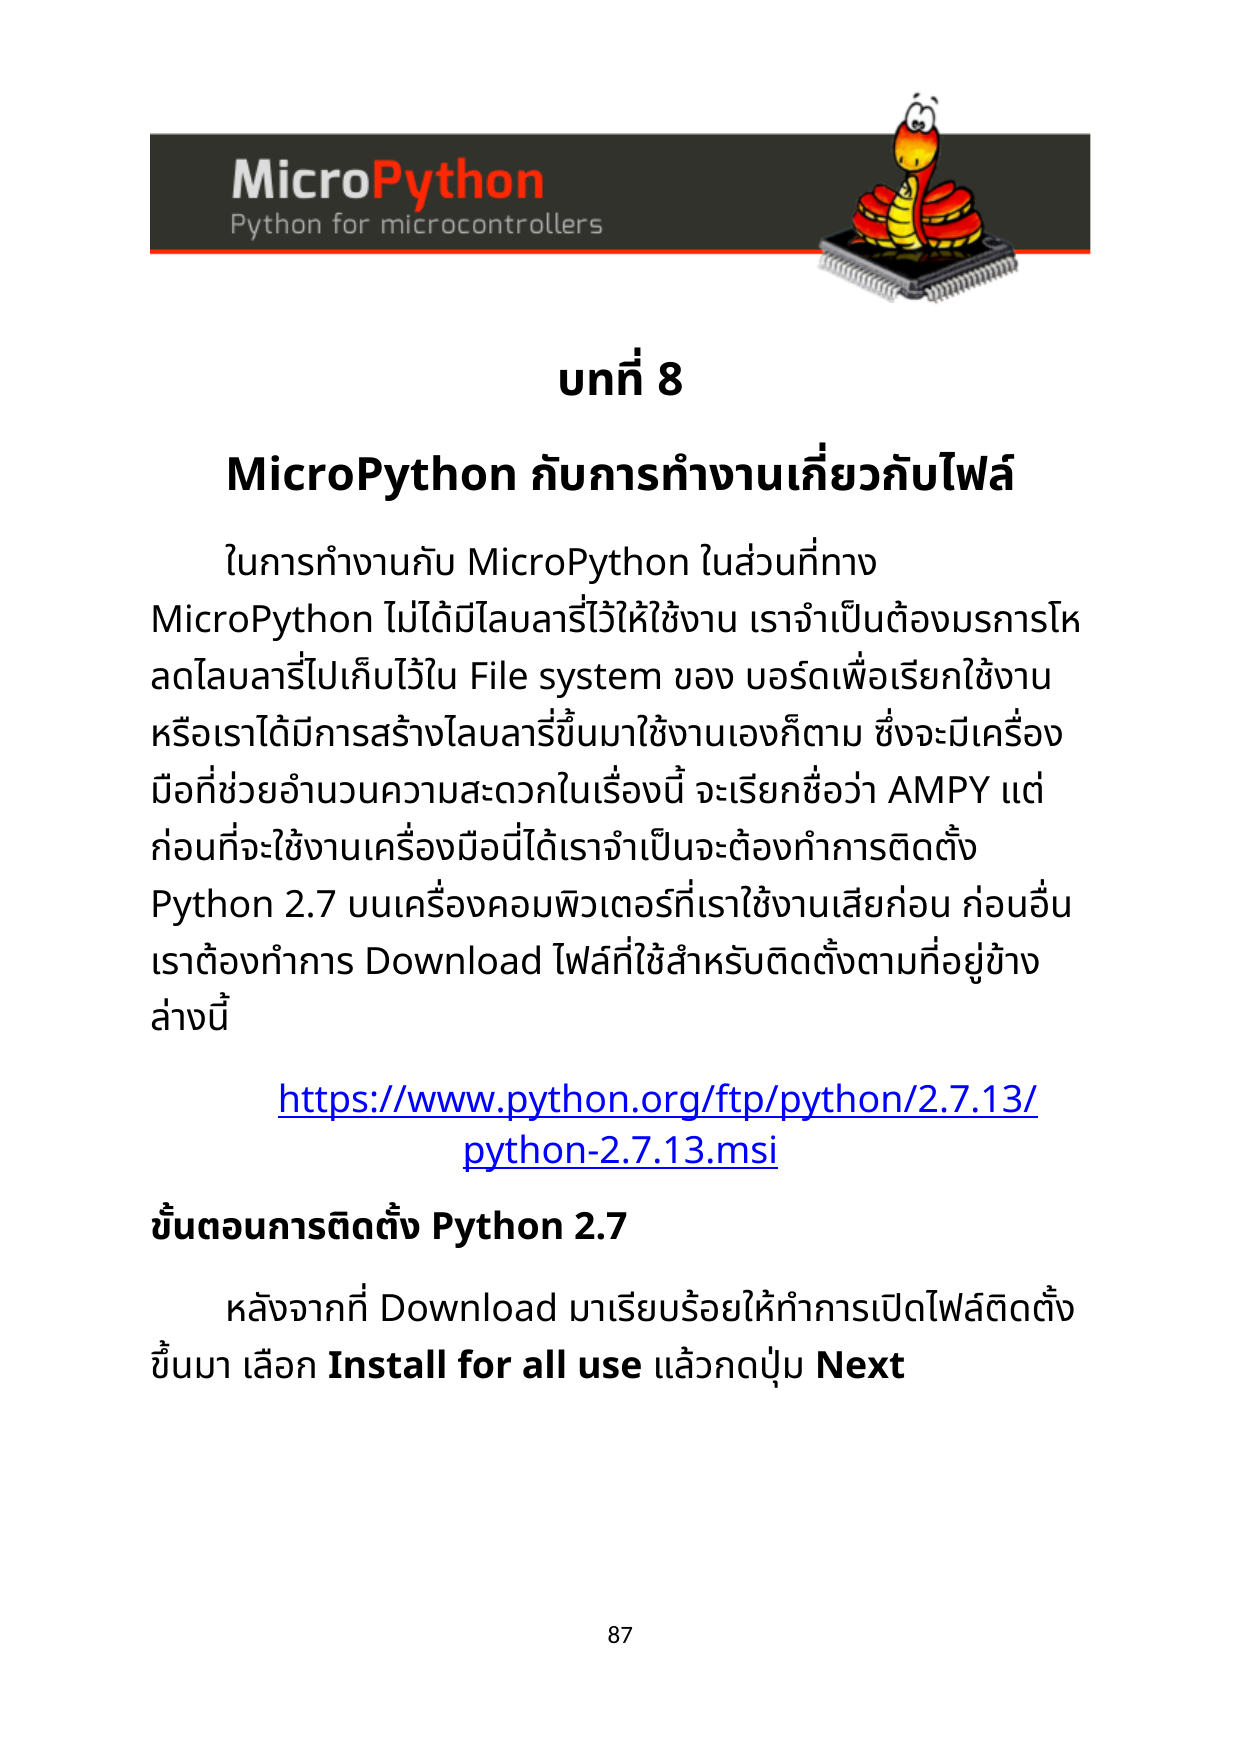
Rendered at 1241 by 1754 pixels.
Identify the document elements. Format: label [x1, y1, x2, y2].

picture [150, 73, 1091, 322]
